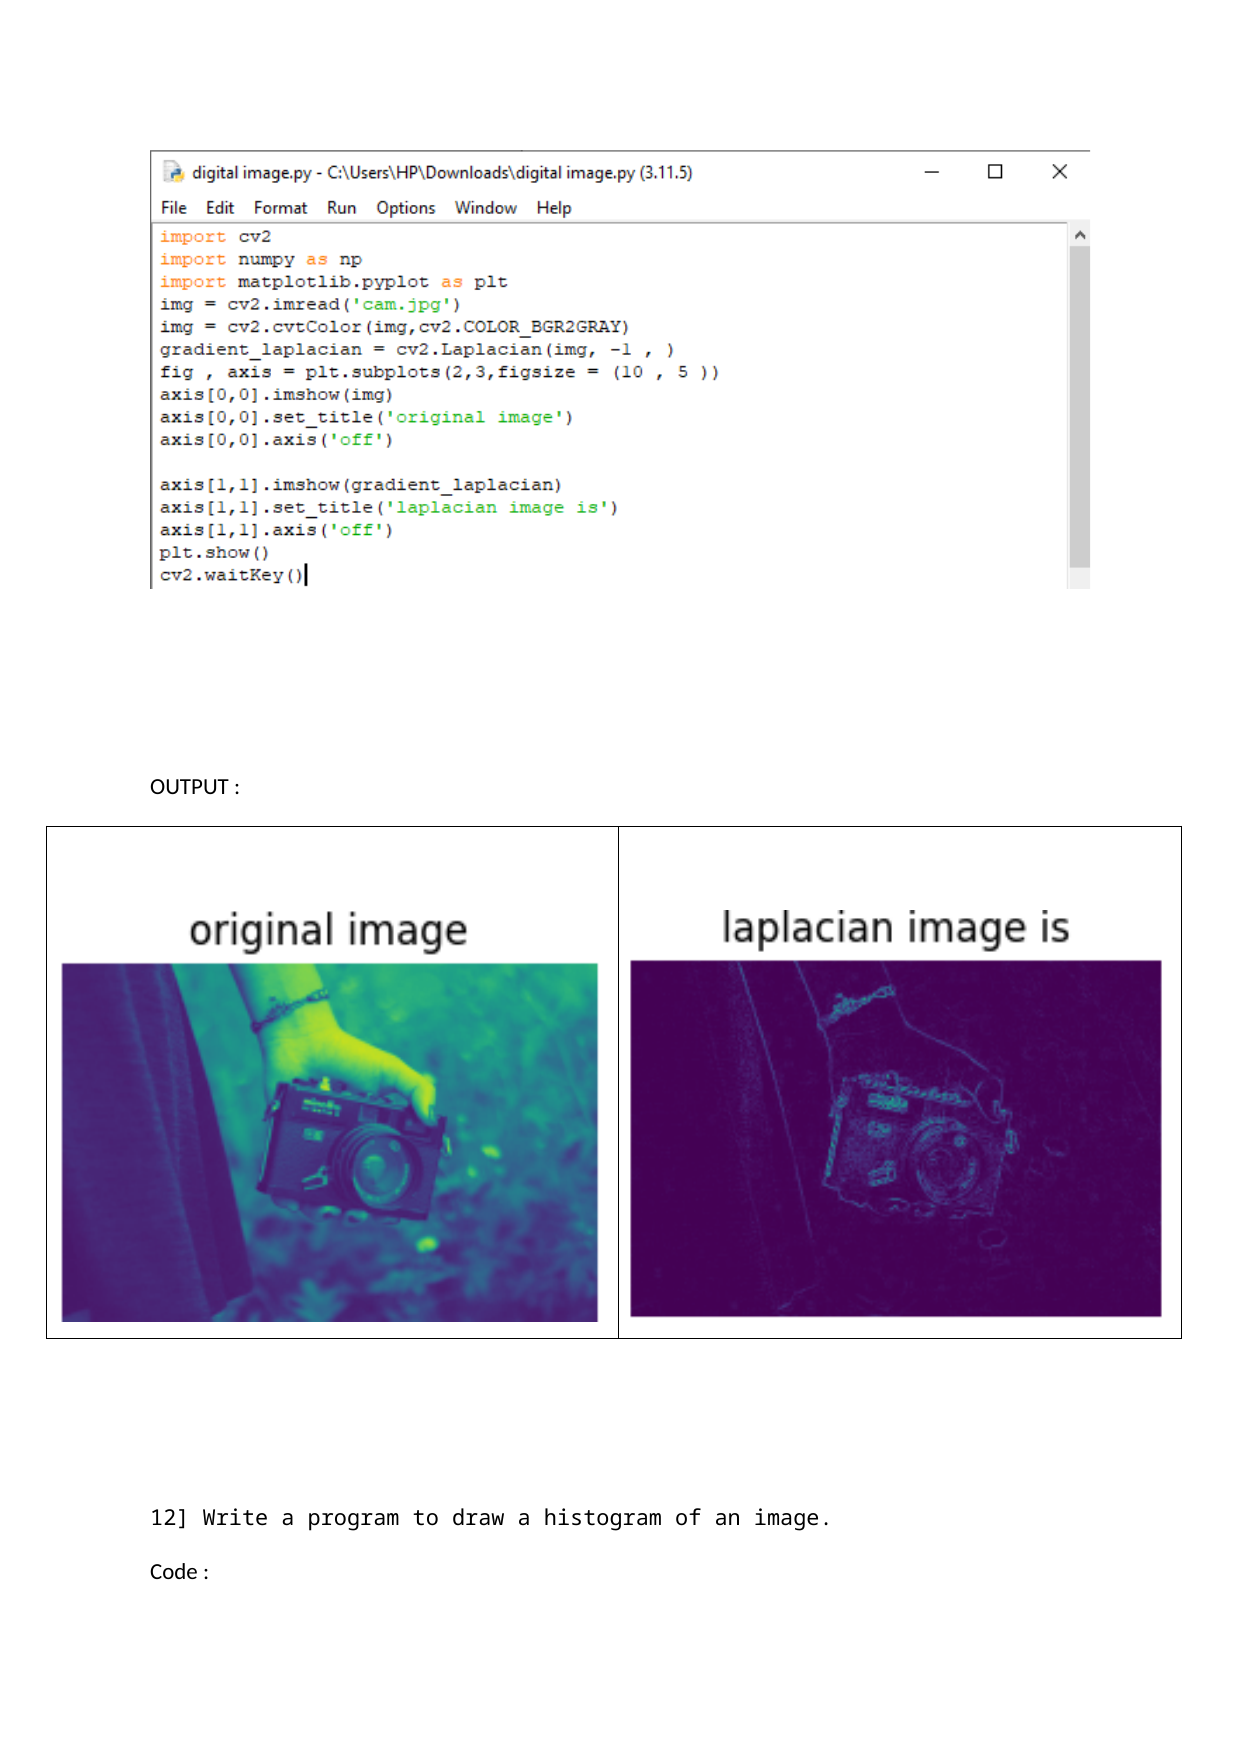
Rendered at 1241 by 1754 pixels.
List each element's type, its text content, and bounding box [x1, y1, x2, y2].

picture [150, 150, 1091, 589]
picture [58, 910, 603, 1322]
picture [629, 910, 1169, 1322]
text 12] Write a program to draw a histogram of an image. [150, 1502, 1090, 1532]
table_header [47, 827, 618, 1338]
table_header [619, 827, 1181, 1338]
text Code : [150, 1557, 1090, 1585]
text OUTPUT : [150, 772, 1090, 801]
